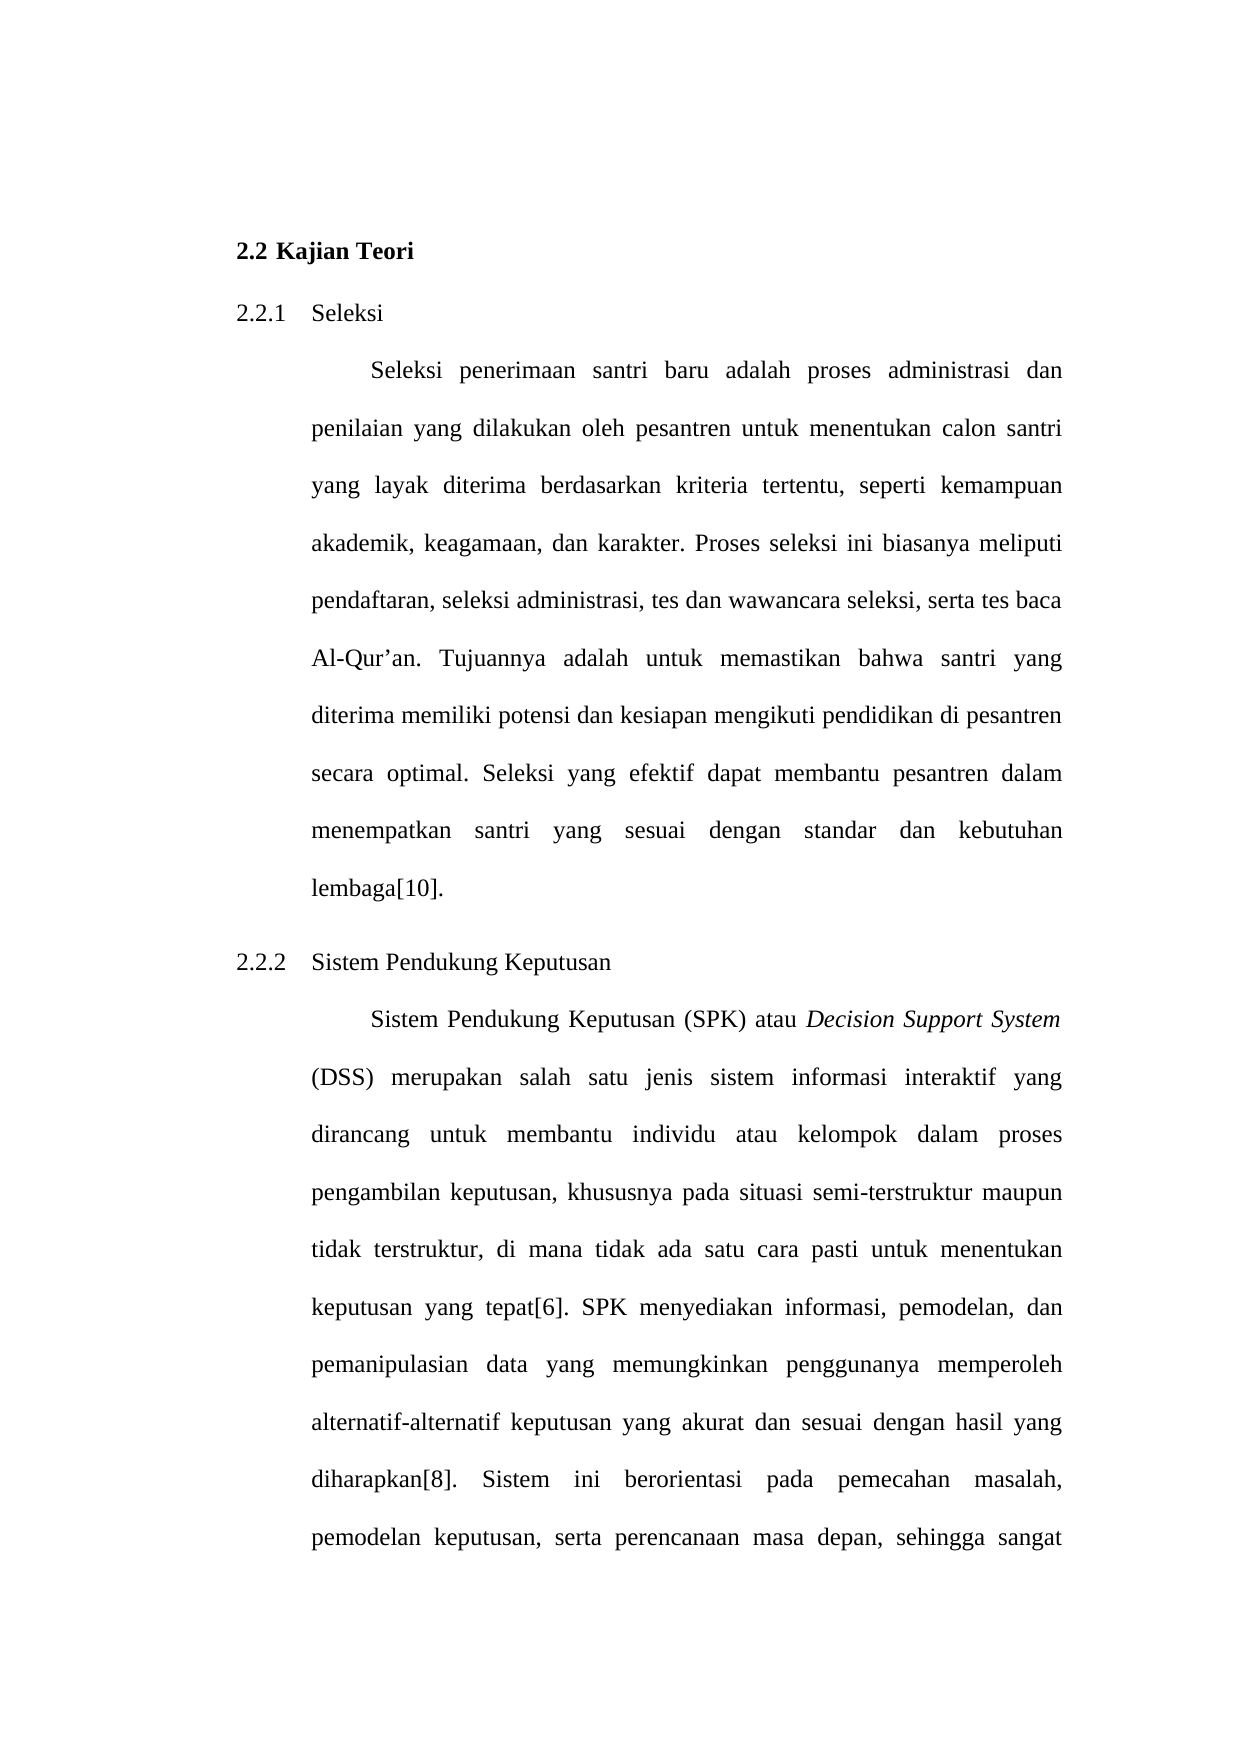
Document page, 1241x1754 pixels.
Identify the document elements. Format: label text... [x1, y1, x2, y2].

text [311, 1004, 1063, 1551]
subtitle Sistem Pendukung Keputusan [236, 947, 1063, 976]
subtitle Seleksi [236, 298, 1063, 327]
subtitle Kajian Teori [236, 236, 1063, 265]
text Seleksi penerimaan santri baru adalah proses administrasi dan penilaian yang dilakukan oleh pesantren untuk menentukan calon santri yang layak diterima berdasarkan kriteria tertentu, seperti kemampuan akademik, keagamaan, dan karakter. Proses seleksi ini biasanya meliputi pendaftaran, seleksi administrasi, tes dan wawancara seleksi, serta tes baca Al-Qur’an. Tujuannya adalah untuk memastikan bahwa santri yang diterima memiliki potensi dan kesiapan mengikuti pendidikan di pesantren secara optimal. Seleksi yang efektif dapat membantu pesantren dalam menempatkan santri yang sesuai dengan standar dan kebutuhan lembaga. [311, 355, 1063, 902]
